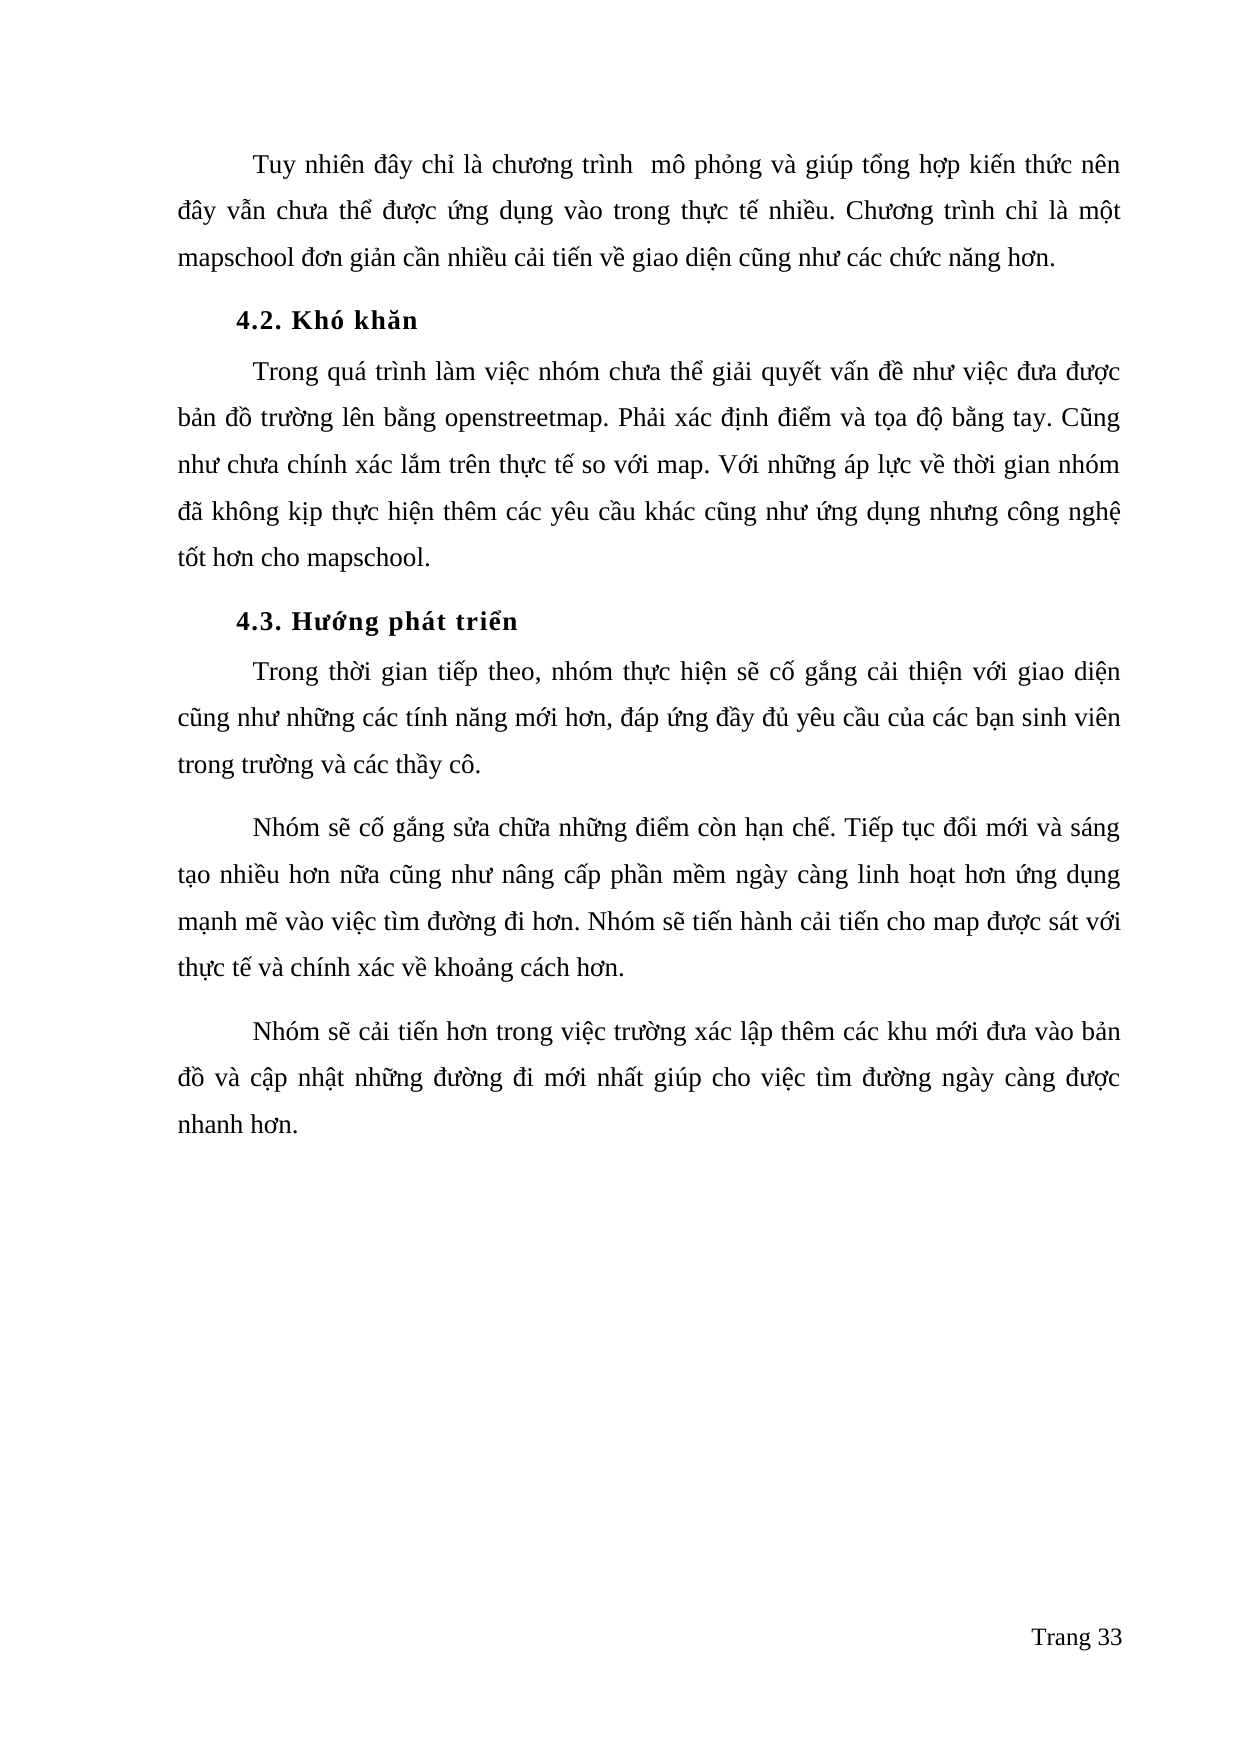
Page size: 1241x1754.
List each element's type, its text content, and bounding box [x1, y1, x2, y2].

text Trong quá trình làm việc nhóm chưa thể giải quyết vấn đề như việc đưa được bản đồ trường lên bằng openstreetmap. Phải xác định điểm và tọa độ bằng tay. Cũng như chưa chính xác lắm trên thực tế so với map. Với những áp lực về thời gian nhóm đã không kịp thực hiện thêm các yêu cầu khác cũng như ứng dụng nhưng công nghệ tốt hơn cho mapschool. [177, 354, 1122, 572]
text Tuy nhiên đây chỉ là chương trình mô phỏng và giúp tổng hợp kiến thức nên đây vẫn chưa thể được ứng dụng vào trong thực tế nhiều. Chương trình chỉ là một mapschool đơn giản cần nhiều cải tiến về giao diện cũng như các chức năng hơn. [177, 148, 1122, 272]
text Trong thời gian tiếp theo, nhóm thực hiện sẽ cố gắng cải thiện với giao diện cũng như những các tính năng mới hơn, đáp ứng đầy đủ yêu cầu của các bạn sinh viên trong trường và các thầy cô. [177, 655, 1122, 779]
subtitle 4.3. Hướng phát triển [236, 604, 1122, 636]
text Nhóm sẽ cải tiến hơn trong việc trường xác lập thêm các khu mới đưa vào bản đồ và cập nhật những đường đi mới nhất giúp cho việc tìm đường ngày càng được nhanh hơn. [177, 1015, 1122, 1139]
subtitle 4.2. Khó khăn [236, 304, 1122, 336]
text Nhóm sẽ cố gắng sửa chữa những điểm còn hạn chế. Tiếp tục đổi mới và sáng tạo nhiều hơn nữa cũng như nâng cấp phần mềm ngày càng linh hoạt hơn ứng dụng mạnh mẽ vào việc tìm đường đi hơn. Nhóm sẽ tiến hành cải tiến cho map được sát với thực tế và chính xác về khoảng cách hơn. [177, 811, 1122, 983]
